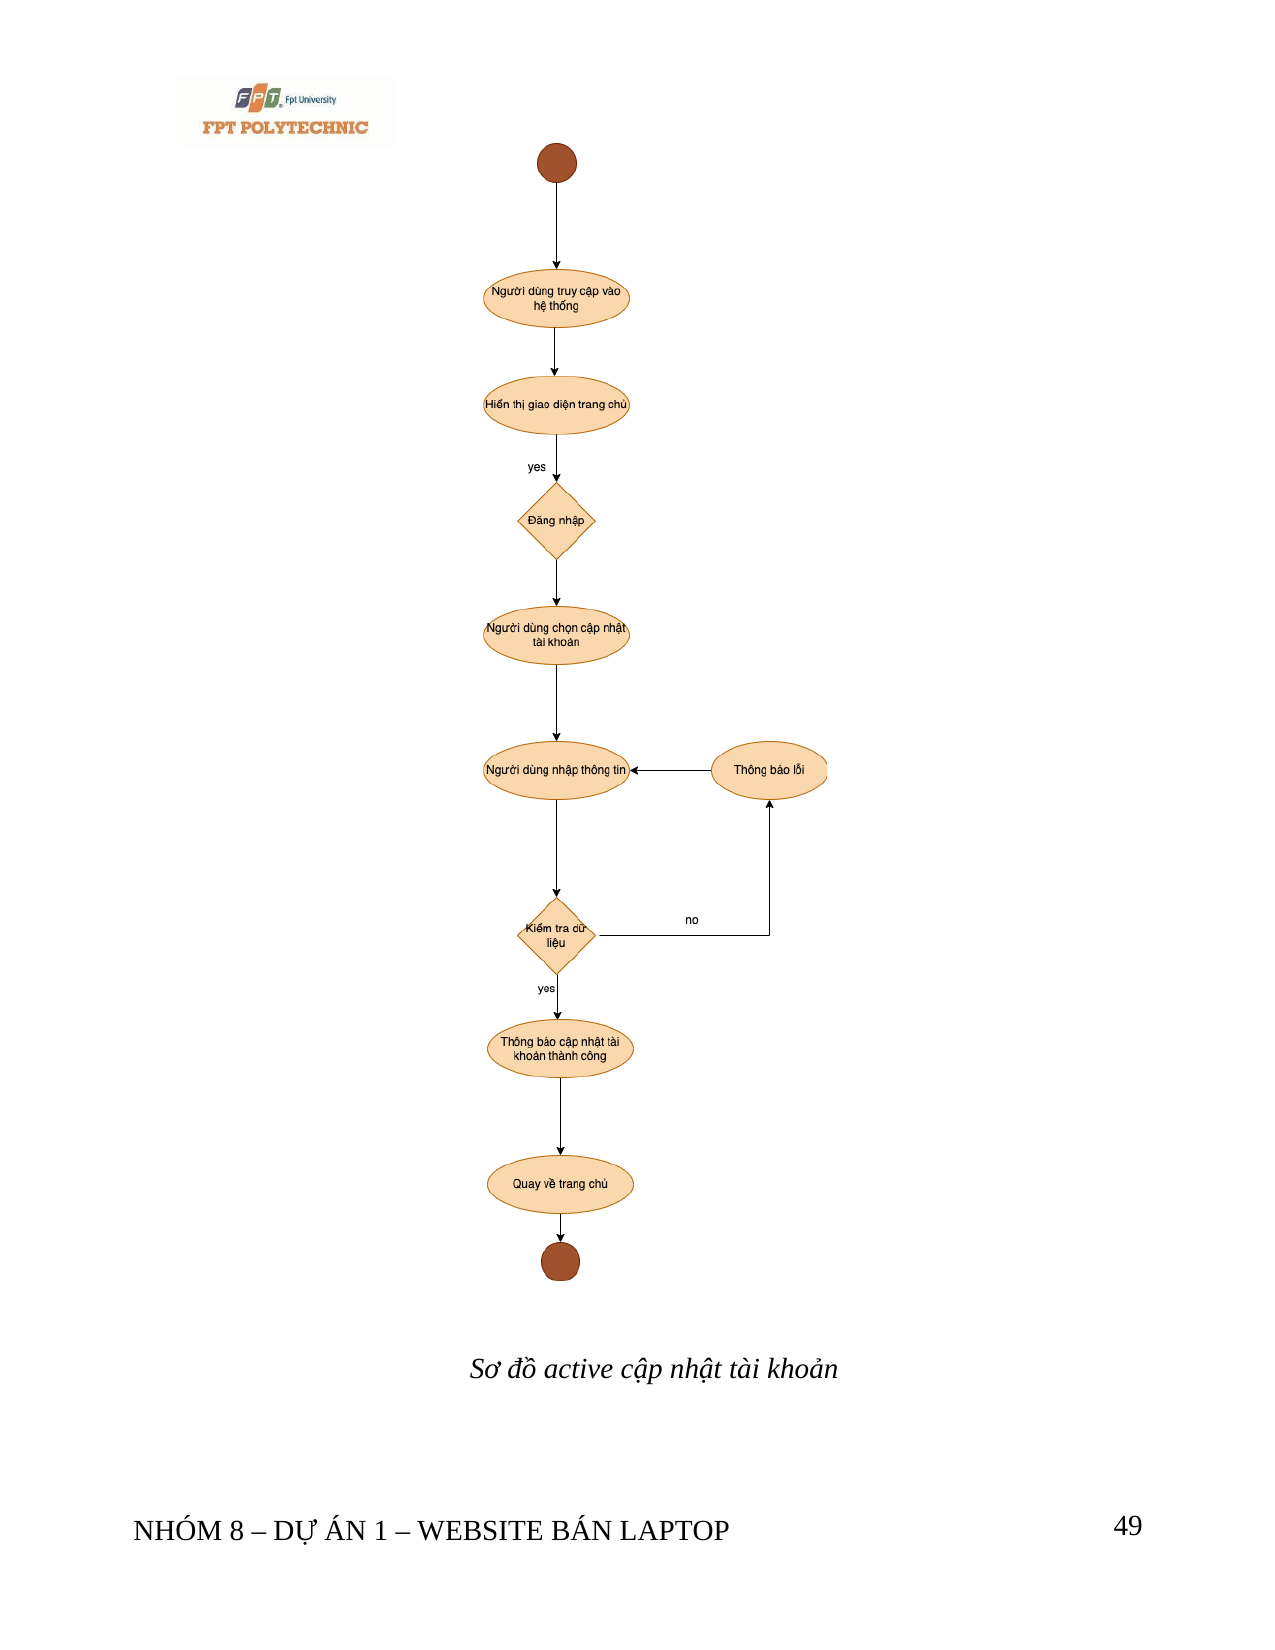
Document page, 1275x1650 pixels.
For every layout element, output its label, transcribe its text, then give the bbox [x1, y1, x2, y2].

picture [483, 143, 828, 1281]
picture [177, 75, 395, 146]
text Sơ đồ active cập nhật tài khoản [112, 1351, 1198, 1384]
